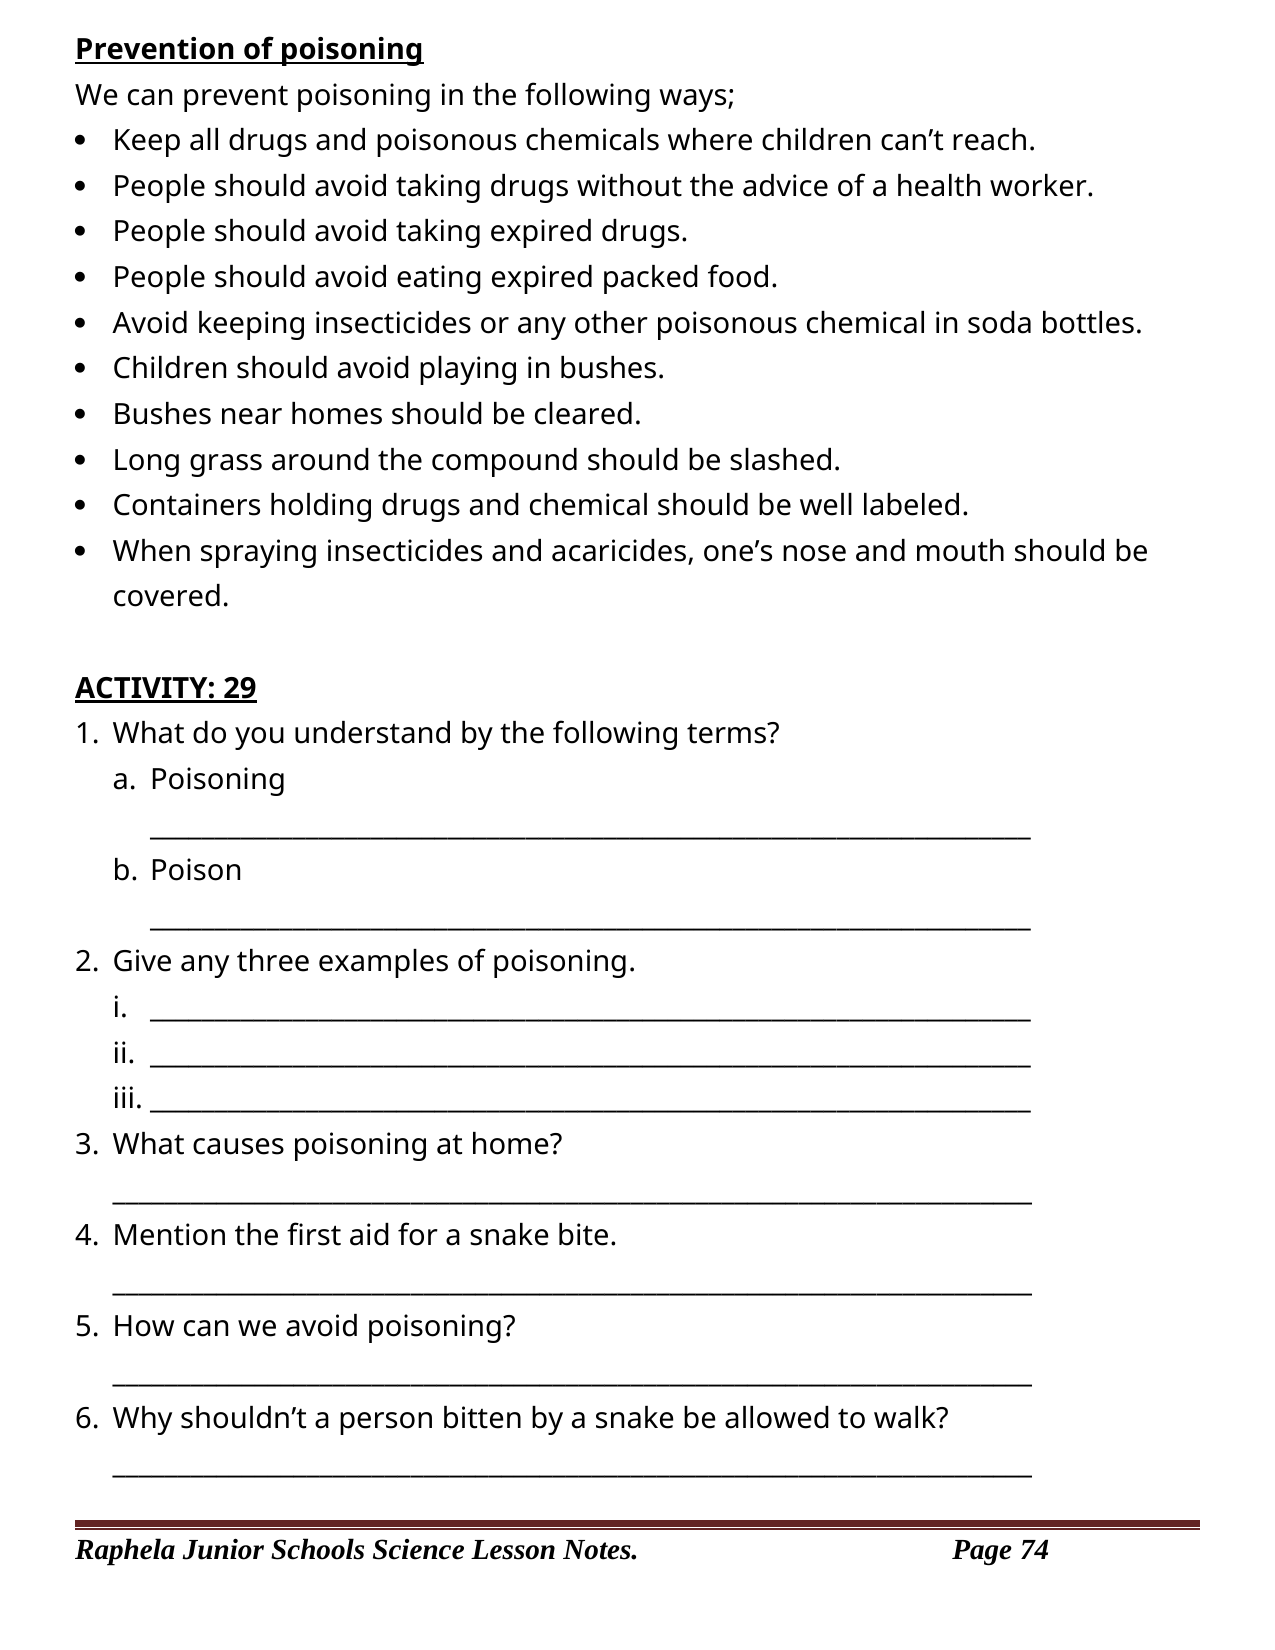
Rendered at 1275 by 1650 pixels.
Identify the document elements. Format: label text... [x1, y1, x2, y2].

text Prevention of poisoning [75, 28, 1200, 68]
list Containers holding drugs and chemical should be well labeled. [75, 484, 1200, 524]
list ____________________________________________________________________ [150, 895, 1200, 935]
text We can prevent poisoning in the following ways; [75, 74, 1200, 113]
list Children should avoid playing in bushes. [75, 347, 1200, 387]
list ____________________________________________________________________ [112, 986, 1200, 1026]
list _______________________________________________________________________ [112, 1442, 1200, 1482]
list People should avoid taking expired drugs. [75, 211, 1200, 250]
list How can we avoid poisoning? [75, 1306, 1200, 1345]
list ____________________________________________________________________ [112, 1032, 1200, 1072]
list Mention the first aid for a snake bite. [75, 1214, 1200, 1254]
list Avoid keeping insecticides or any other poisonous chemical in soda bottles. [75, 302, 1200, 342]
text ACTIVITY: 29 [75, 667, 1200, 707]
list Poison [112, 849, 1200, 889]
list Give any three examples of poisoning. [75, 941, 1200, 980]
list ____________________________________________________________________ [150, 804, 1200, 843]
list What causes poisoning at home? [75, 1123, 1200, 1163]
list ____________________________________________________________________ [112, 1077, 1200, 1117]
list Poisoning [112, 758, 1200, 798]
list _______________________________________________________________________ [112, 1351, 1200, 1391]
list Keep all drugs and poisonous chemicals where children can’t reach. [75, 119, 1200, 159]
list Why shouldn’t a person bitten by a snake be allowed to walk? [75, 1397, 1200, 1437]
list _______________________________________________________________________ [112, 1169, 1200, 1208]
list People should avoid eating expired packed food. [75, 256, 1200, 296]
list People should avoid taking drugs without the advice of a health worker. [75, 165, 1200, 205]
list Long grass around the compound should be slashed. [75, 439, 1200, 478]
list When spraying insecticides and acaricides, one’s nose and mouth should be covered. [75, 530, 1200, 615]
list Bushes near homes should be cleared. [75, 393, 1200, 433]
list _______________________________________________________________________ [112, 1260, 1200, 1300]
list What do you understand by the following terms? [75, 712, 1200, 752]
